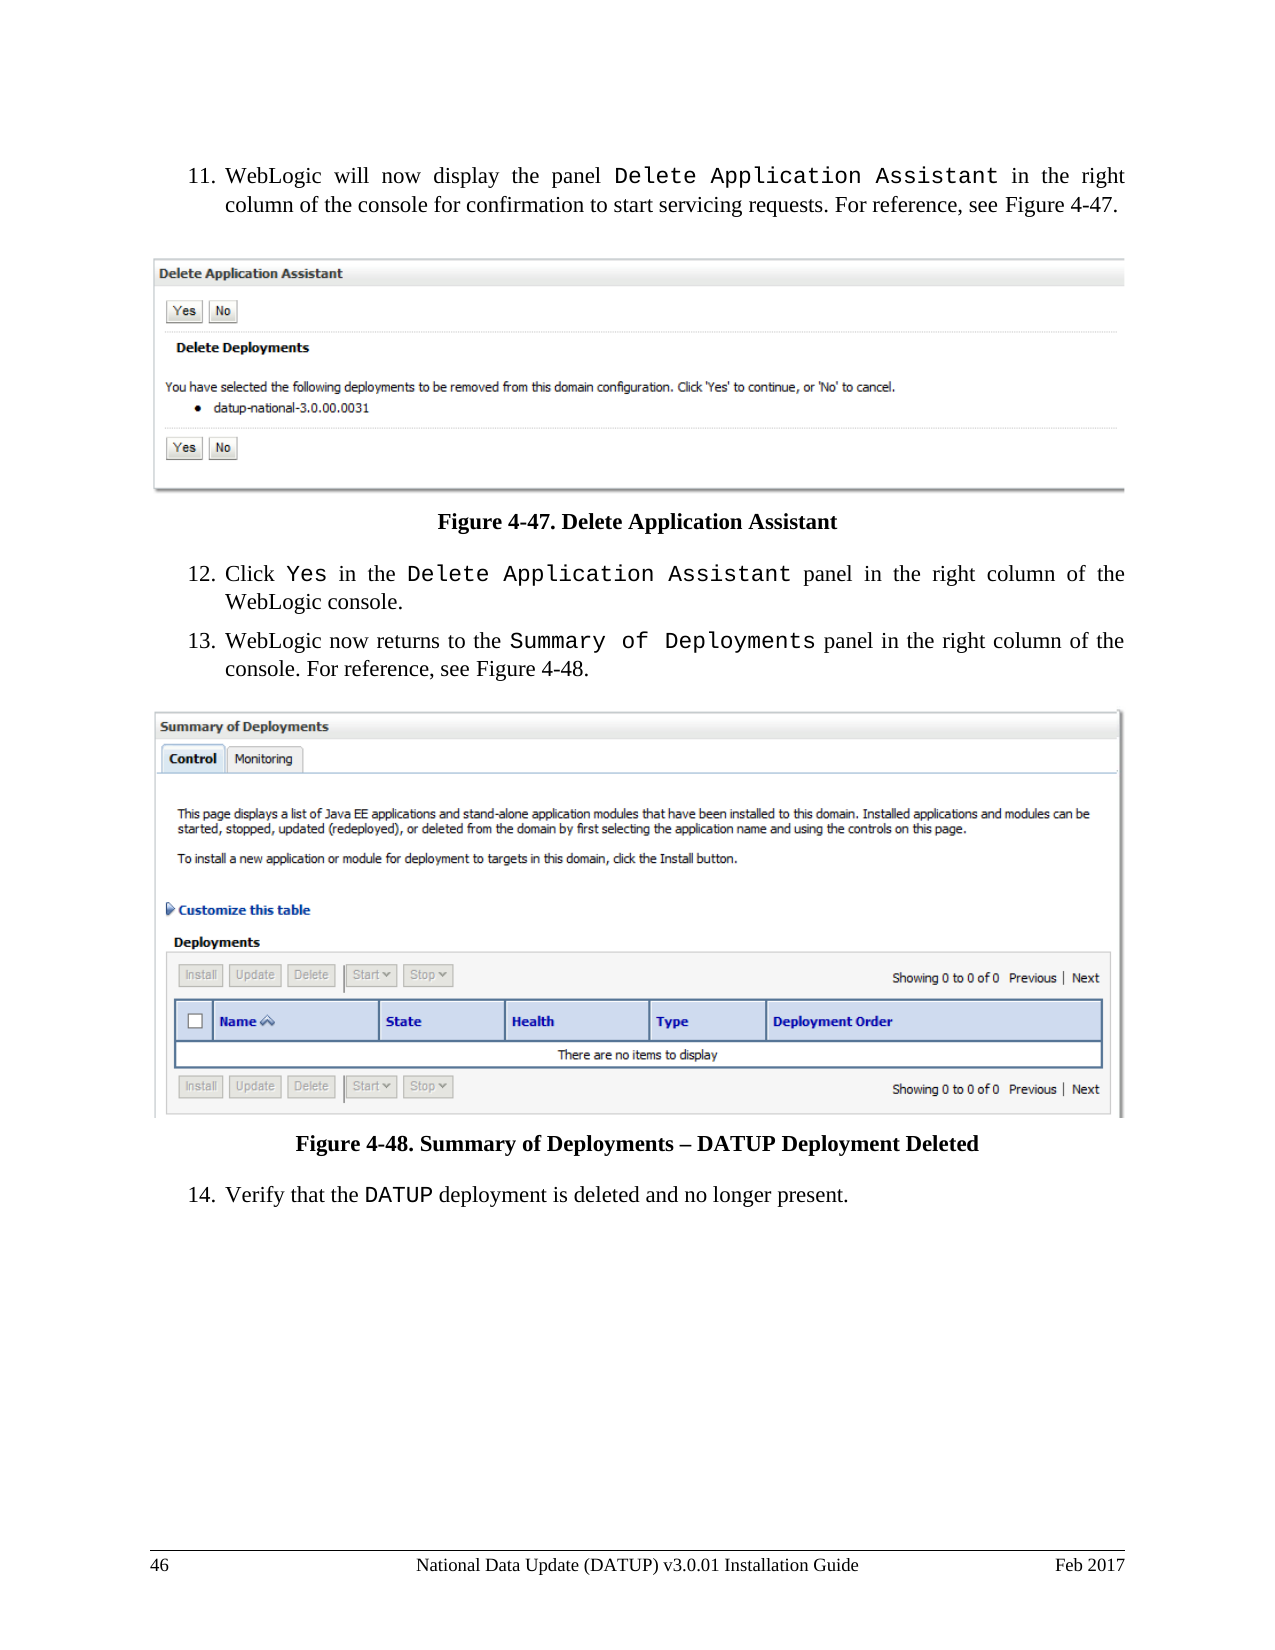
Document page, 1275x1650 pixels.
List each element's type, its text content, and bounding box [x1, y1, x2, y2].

list Click Yes in the Delete Application Assistant panel in the right column of the WebLogic console. [187, 560, 1125, 614]
list Verify that the DATUP deployment is deleted and no longer present. [187, 1182, 1125, 1210]
picture [150, 256, 1125, 496]
picture [150, 706, 1125, 1118]
